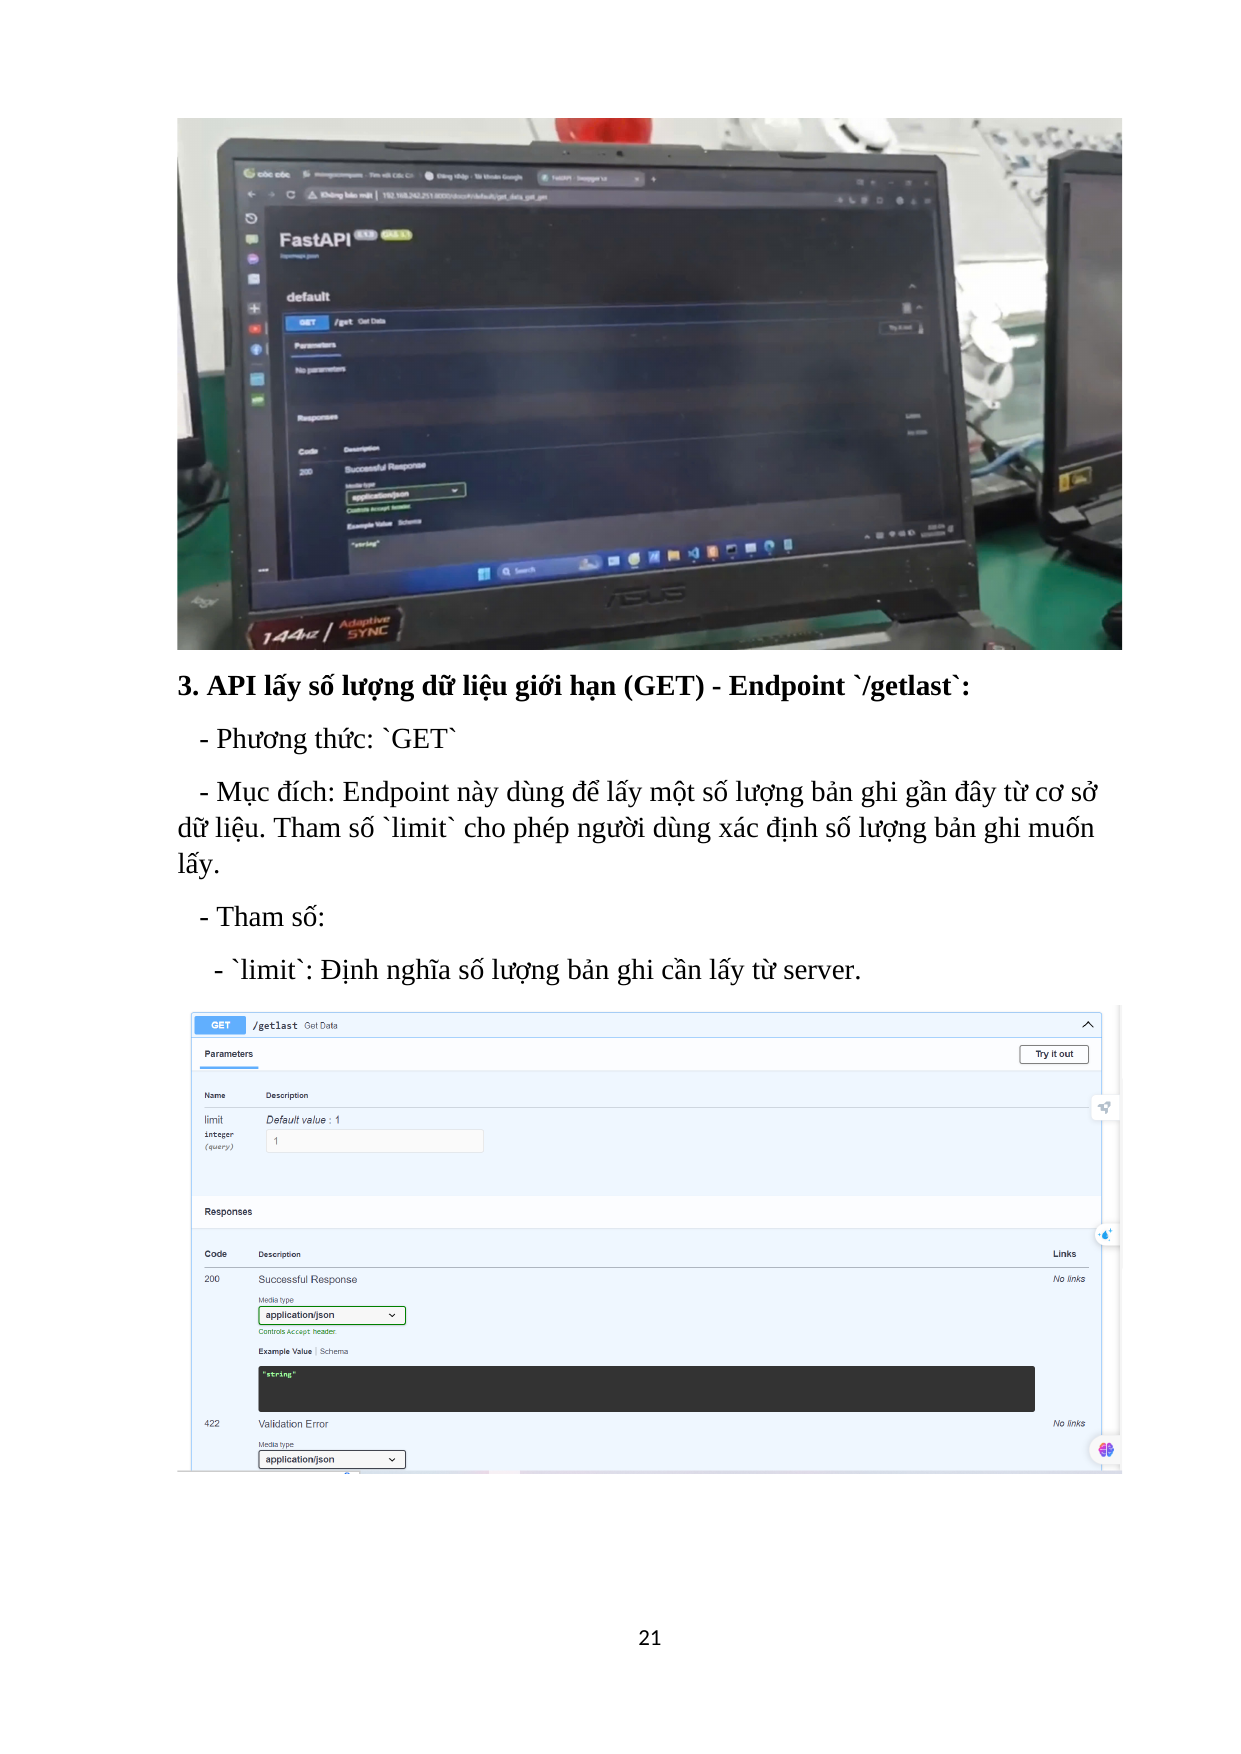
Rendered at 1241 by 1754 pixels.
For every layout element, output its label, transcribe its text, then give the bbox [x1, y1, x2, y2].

text - Phương thức: `GET` [177, 721, 1122, 755]
text - Mục đích: Endpoint này dùng để lấy một số lượng bản ghi gần đây từ cơ sở dữ liệu. Tham số `limit` cho phép người dùng xác định số lượng bản ghi muốn lấy. [177, 774, 1122, 880]
text 3. API lấy số lượng dữ liệu giới hạn (GET) - Endpoint `/getlast`: [177, 668, 1122, 702]
picture [177, 1005, 1123, 1474]
text - `limit`: Định nghĩa số lượng bản ghi cần lấy từ server. [177, 952, 1122, 986]
text - Tham số: [177, 899, 1122, 933]
picture [177, 118, 1123, 650]
